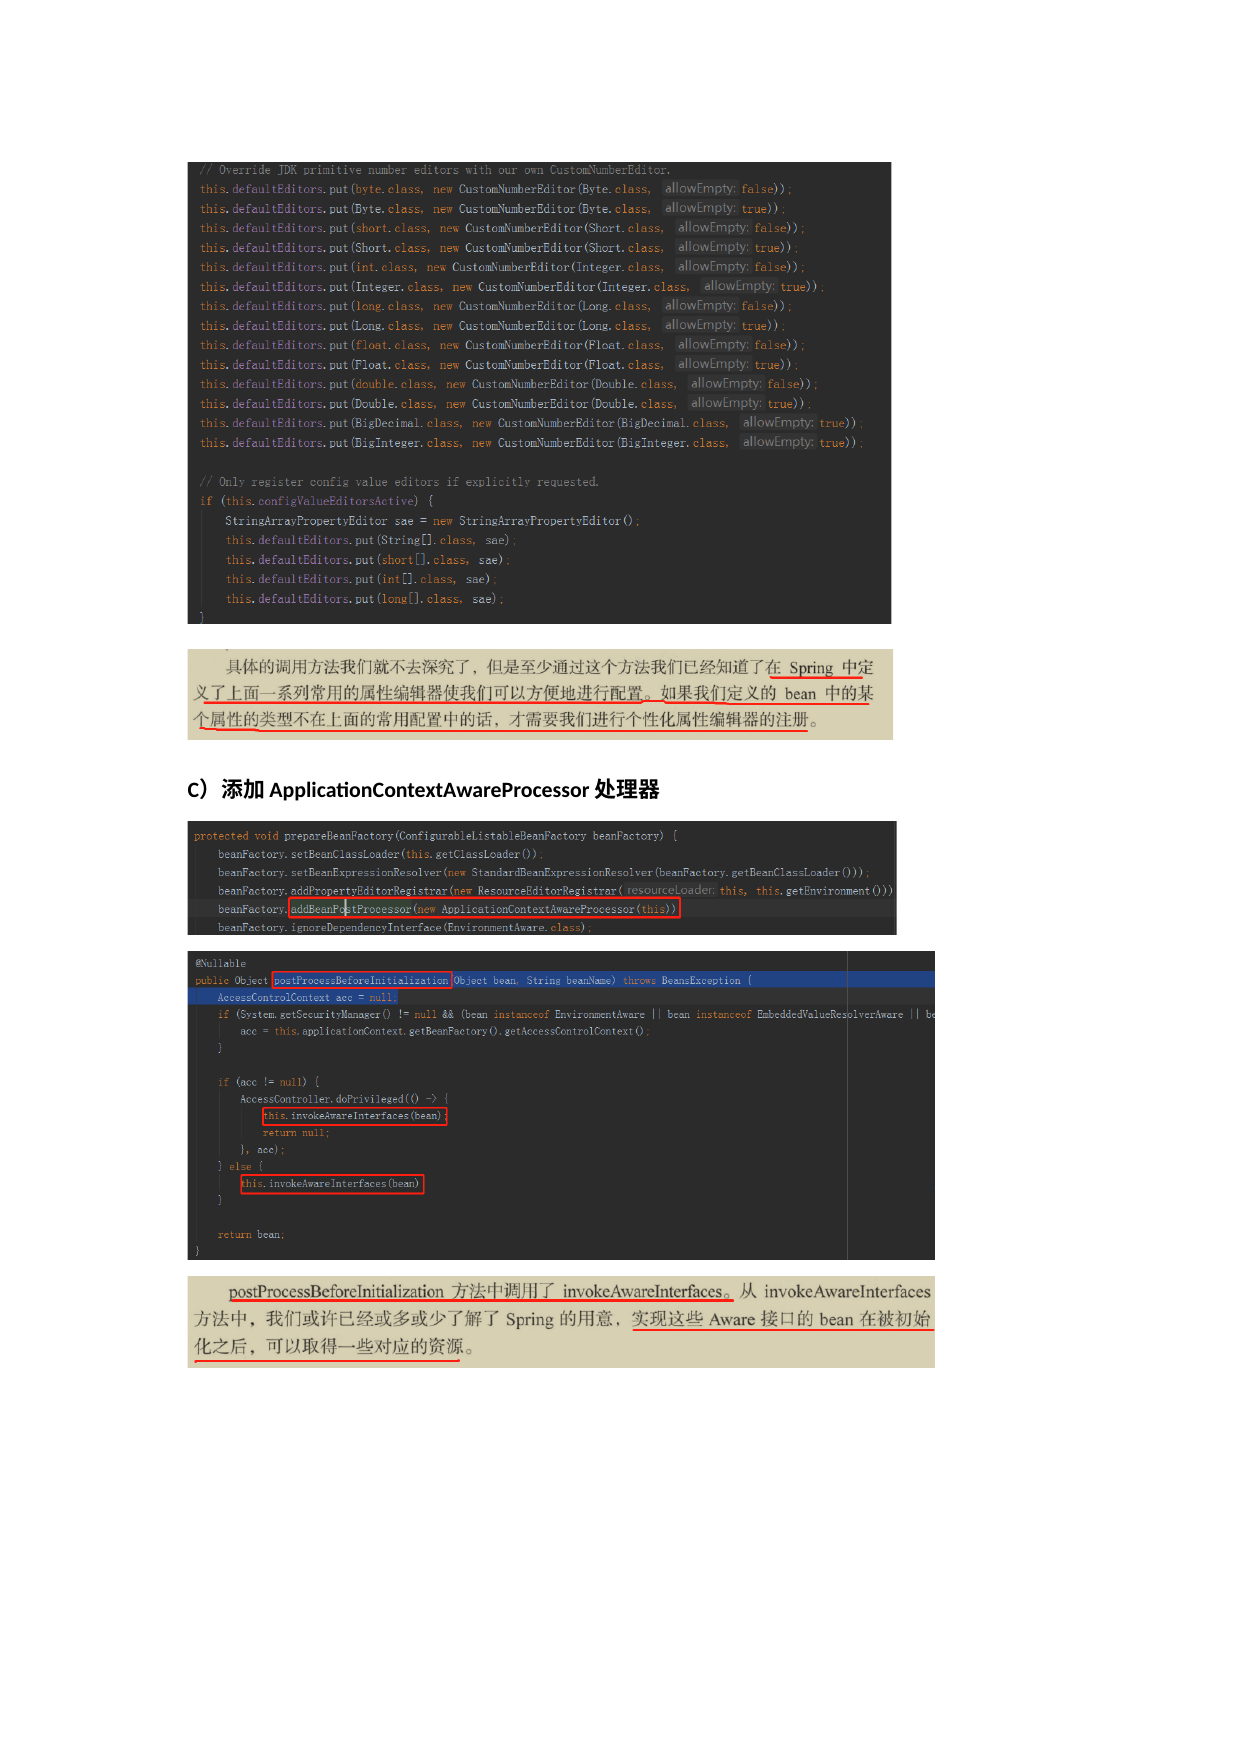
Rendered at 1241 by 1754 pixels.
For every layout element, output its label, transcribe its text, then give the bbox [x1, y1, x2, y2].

picture [187, 649, 894, 740]
picture [187, 162, 892, 624]
picture [187, 821, 897, 935]
picture [187, 1276, 935, 1368]
picture [187, 951, 935, 1260]
subtitle C）添加ApplicationContextAwareProcessor处理器 [187, 772, 1053, 804]
